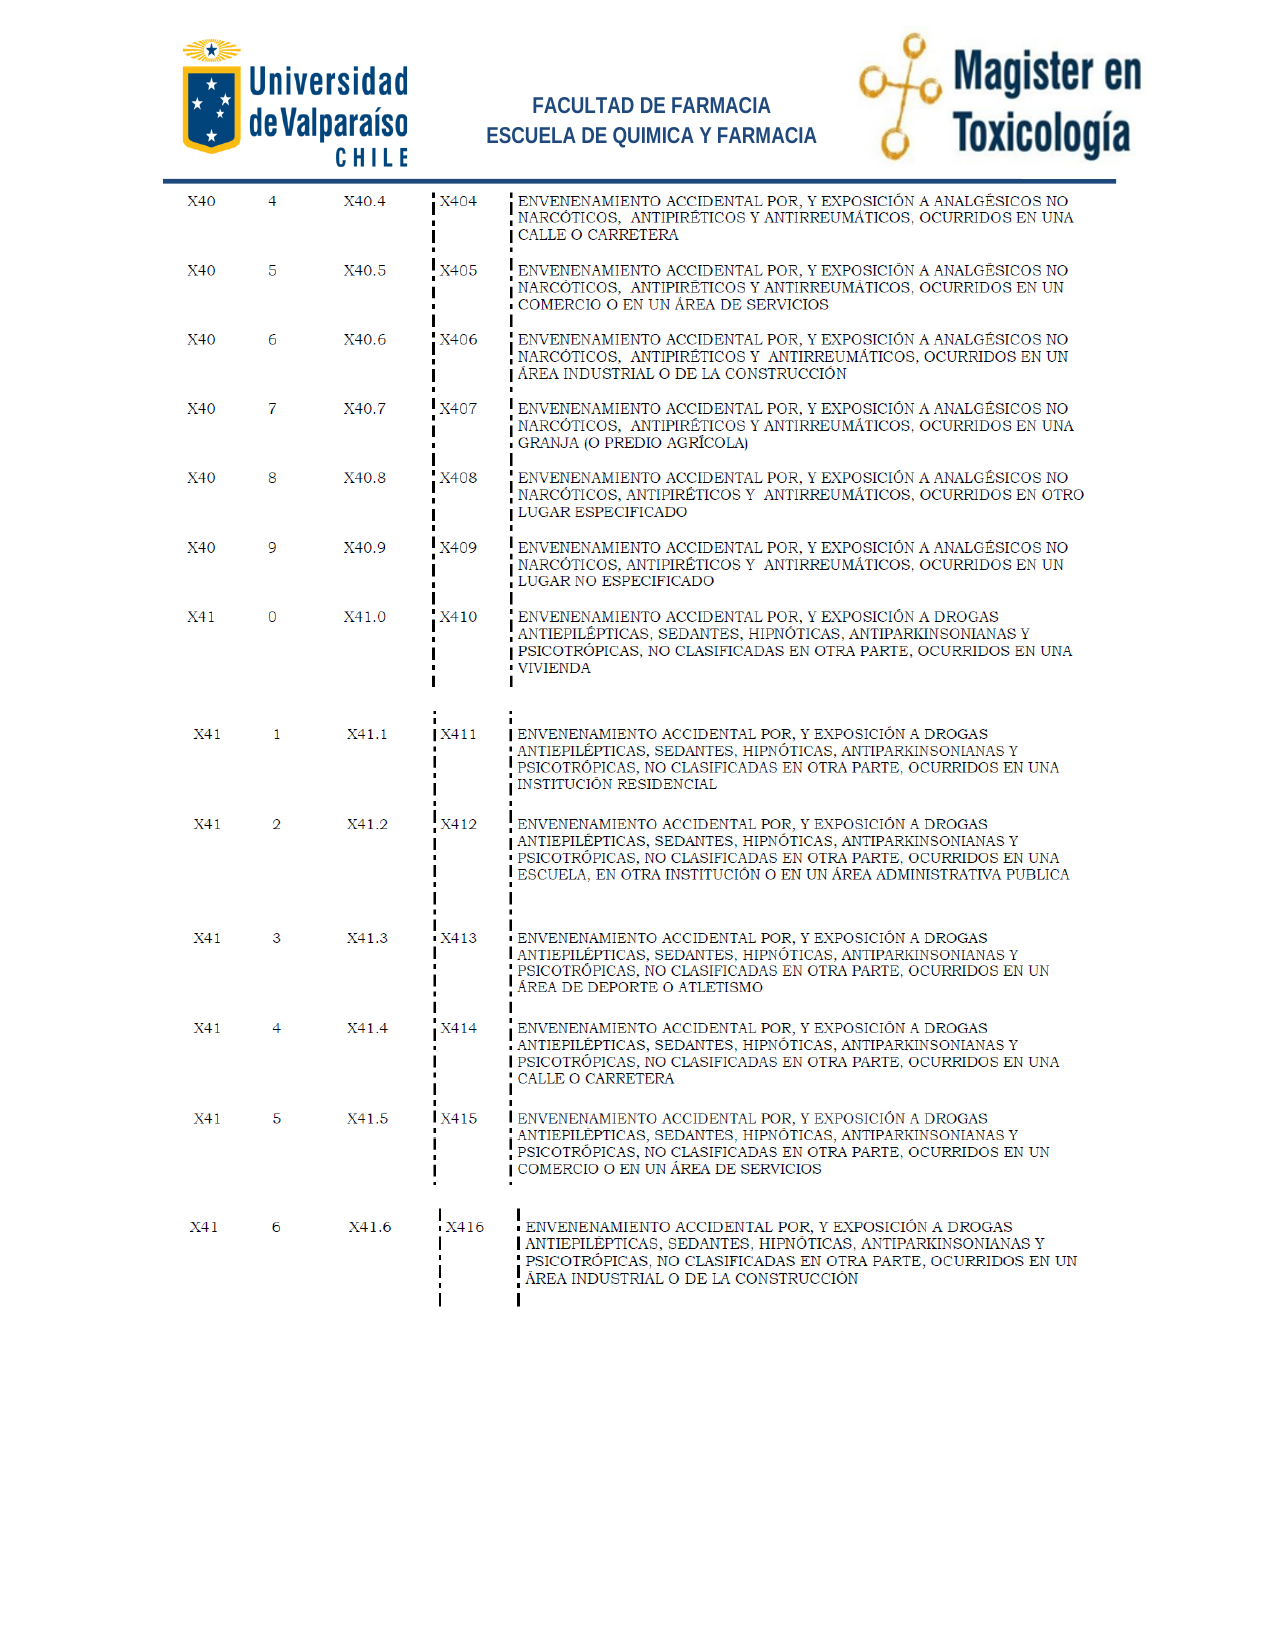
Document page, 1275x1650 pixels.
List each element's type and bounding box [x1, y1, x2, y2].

picture [856, 25, 1149, 168]
picture [177, 188, 1098, 687]
picture [177, 711, 1098, 1185]
picture [177, 1208, 1098, 1342]
picture [182, 39, 408, 167]
